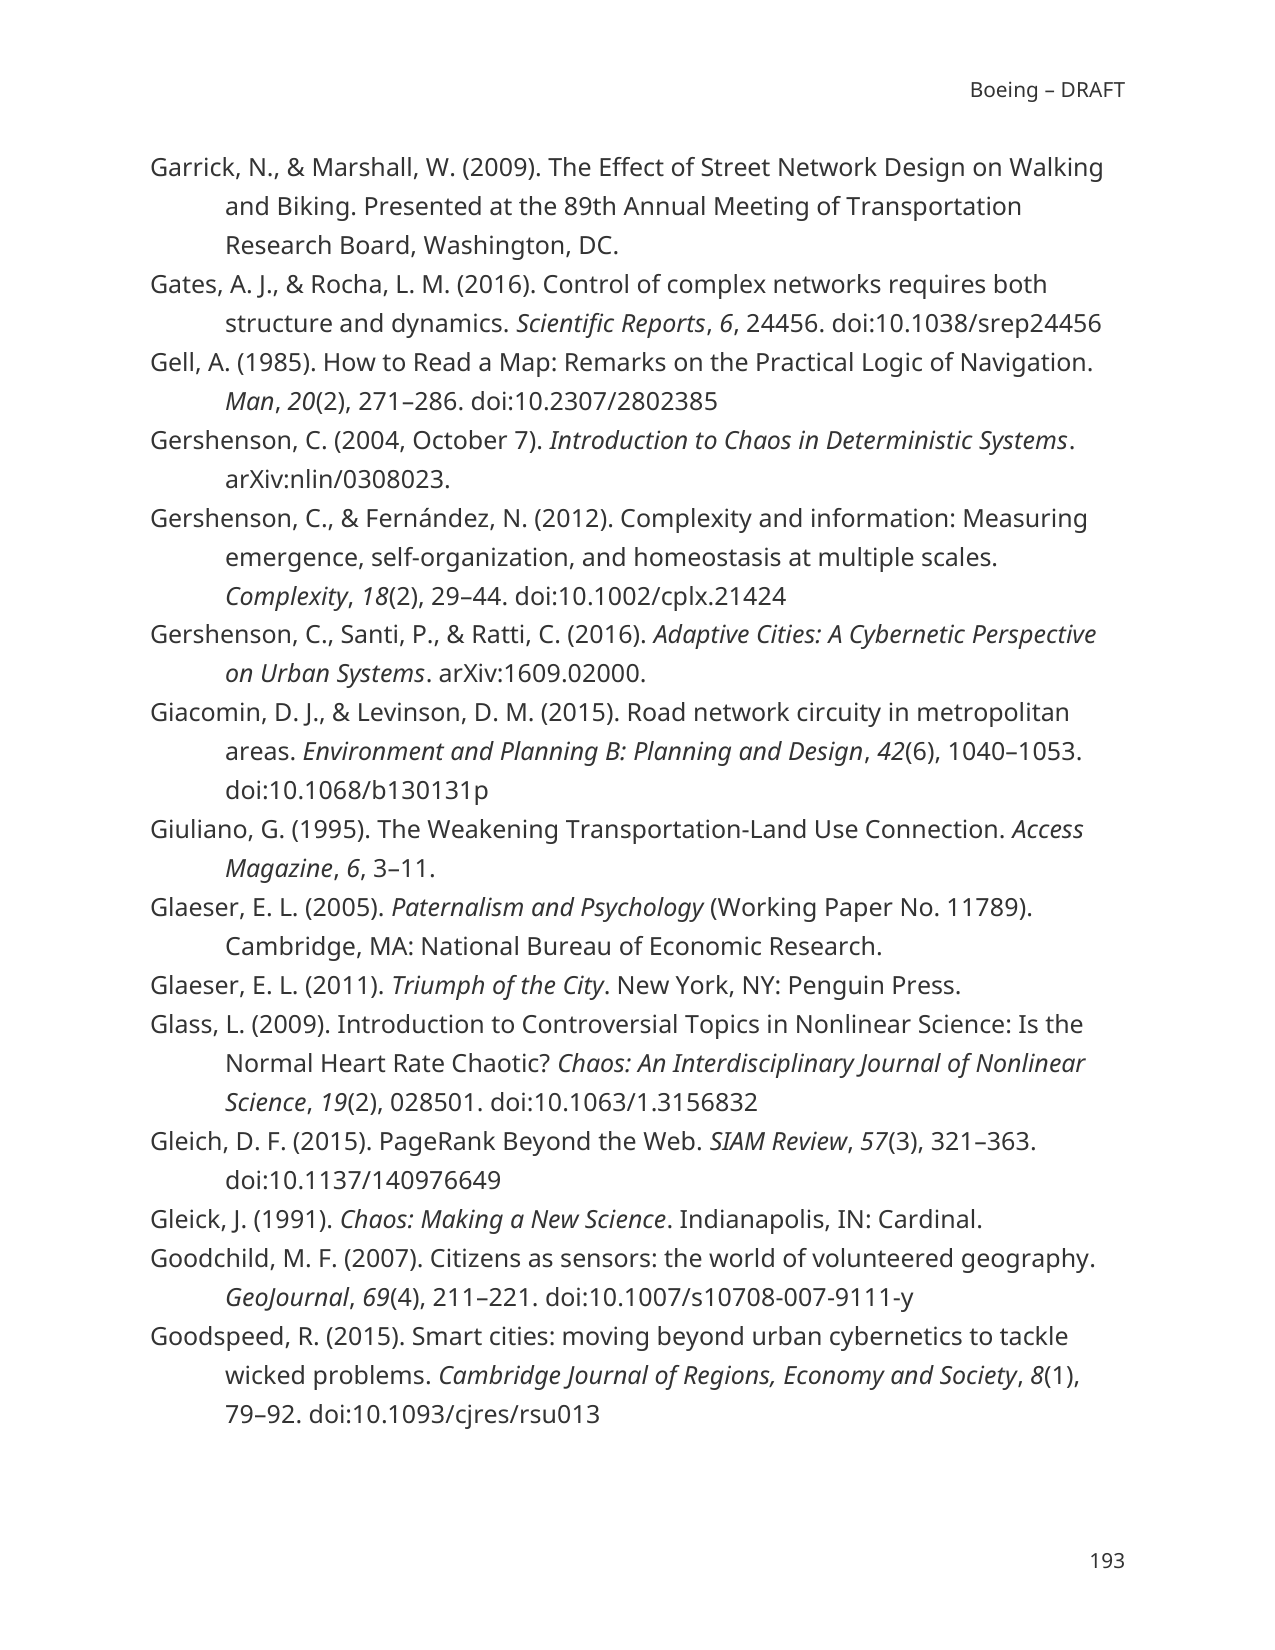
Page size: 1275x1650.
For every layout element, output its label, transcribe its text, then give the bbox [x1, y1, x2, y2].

text Gleick, J. (1991). Chaos: Making a New Science. Indianapolis, IN: Cardinal. [150, 1202, 1125, 1236]
text Gleich, D. F. (2015). PageRank Beyond the Web. SIAM Review, 57(3), 321–363. doi:10.1137/140976649 [150, 1124, 1125, 1197]
text Glaeser, E. L. (2011). Triumph of the City. New York, NY: Penguin Press. [150, 968, 1125, 1002]
text Giacomin, D. J., & Levinson, D. M. (2015). Road network circuity in metropolitan areas. Environment and Planning B: Planning and Design, 42(6), 1040–1053. doi:10.1068/b130131p [150, 695, 1125, 807]
text Garrick, N., & Marshall, W. (2009). The Effect of Street Network Design on Walking and Biking. Presented at the 89th Annual Meeting of Transportation Research Board, Washington, DC. [150, 150, 1125, 262]
text Giuliano, G. (1995). The Weakening Transportation-Land Use Connection. Access Magazine, 6, 3–11. [150, 812, 1125, 885]
text Gell, A. (1985). How to Read a Map: Remarks on the Practical Logic of Navigation. Man, 20(2), 271–286. doi:10.2307/2802385 [150, 345, 1125, 418]
text Goodspeed, R. (2015). Smart cities: moving beyond urban cybernetics to tackle wicked problems. Cambridge Journal of Regions, Economy and Society, 8(1), 79–92. doi:10.1093/cjres/rsu013 [150, 1319, 1125, 1431]
text Gershenson, C. (2004, October 7). Introduction to Chaos in Deterministic Systems. arXiv:nlin/0308023. [150, 423, 1125, 496]
text Glaeser, E. L. (2005). Paternalism and Psychology (Working Paper No. 11789). Cambridge, MA: National Bureau of Economic Research. [150, 890, 1125, 963]
text Glass, L. (2009). Introduction to Controversial Topics in Nonlinear Science: Is the Normal Heart Rate Chaotic? Chaos: An Interdisciplinary Journal of Nonlinear Science, 19(2), 028501. doi:10.1063/1.3156832 [150, 1007, 1125, 1119]
text Gershenson, C., & Fernández, N. (2012). Complexity and information: Measuring emergence, self-organization, and homeostasis at multiple scales. Complexity, 18(2), 29–44. doi:10.1002/cplx.21424 [150, 501, 1125, 612]
text Goodchild, M. F. (2007). Citizens as sensors: the world of volunteered geography. GeoJournal, 69(4), 211–221. doi:10.1007/s10708-007-9111-y [150, 1241, 1125, 1314]
text Gates, A. J., & Rocha, L. M. (2016). Control of complex networks requires both structure and dynamics. Scientific Reports, 6, 24456. doi:10.1038/srep24456 [150, 267, 1125, 340]
text Gershenson, C., Santi, P., & Ratti, C. (2016). Adaptive Cities: A Cybernetic Perspective on Urban Systems. arXiv:1609.02000. [150, 617, 1125, 690]
